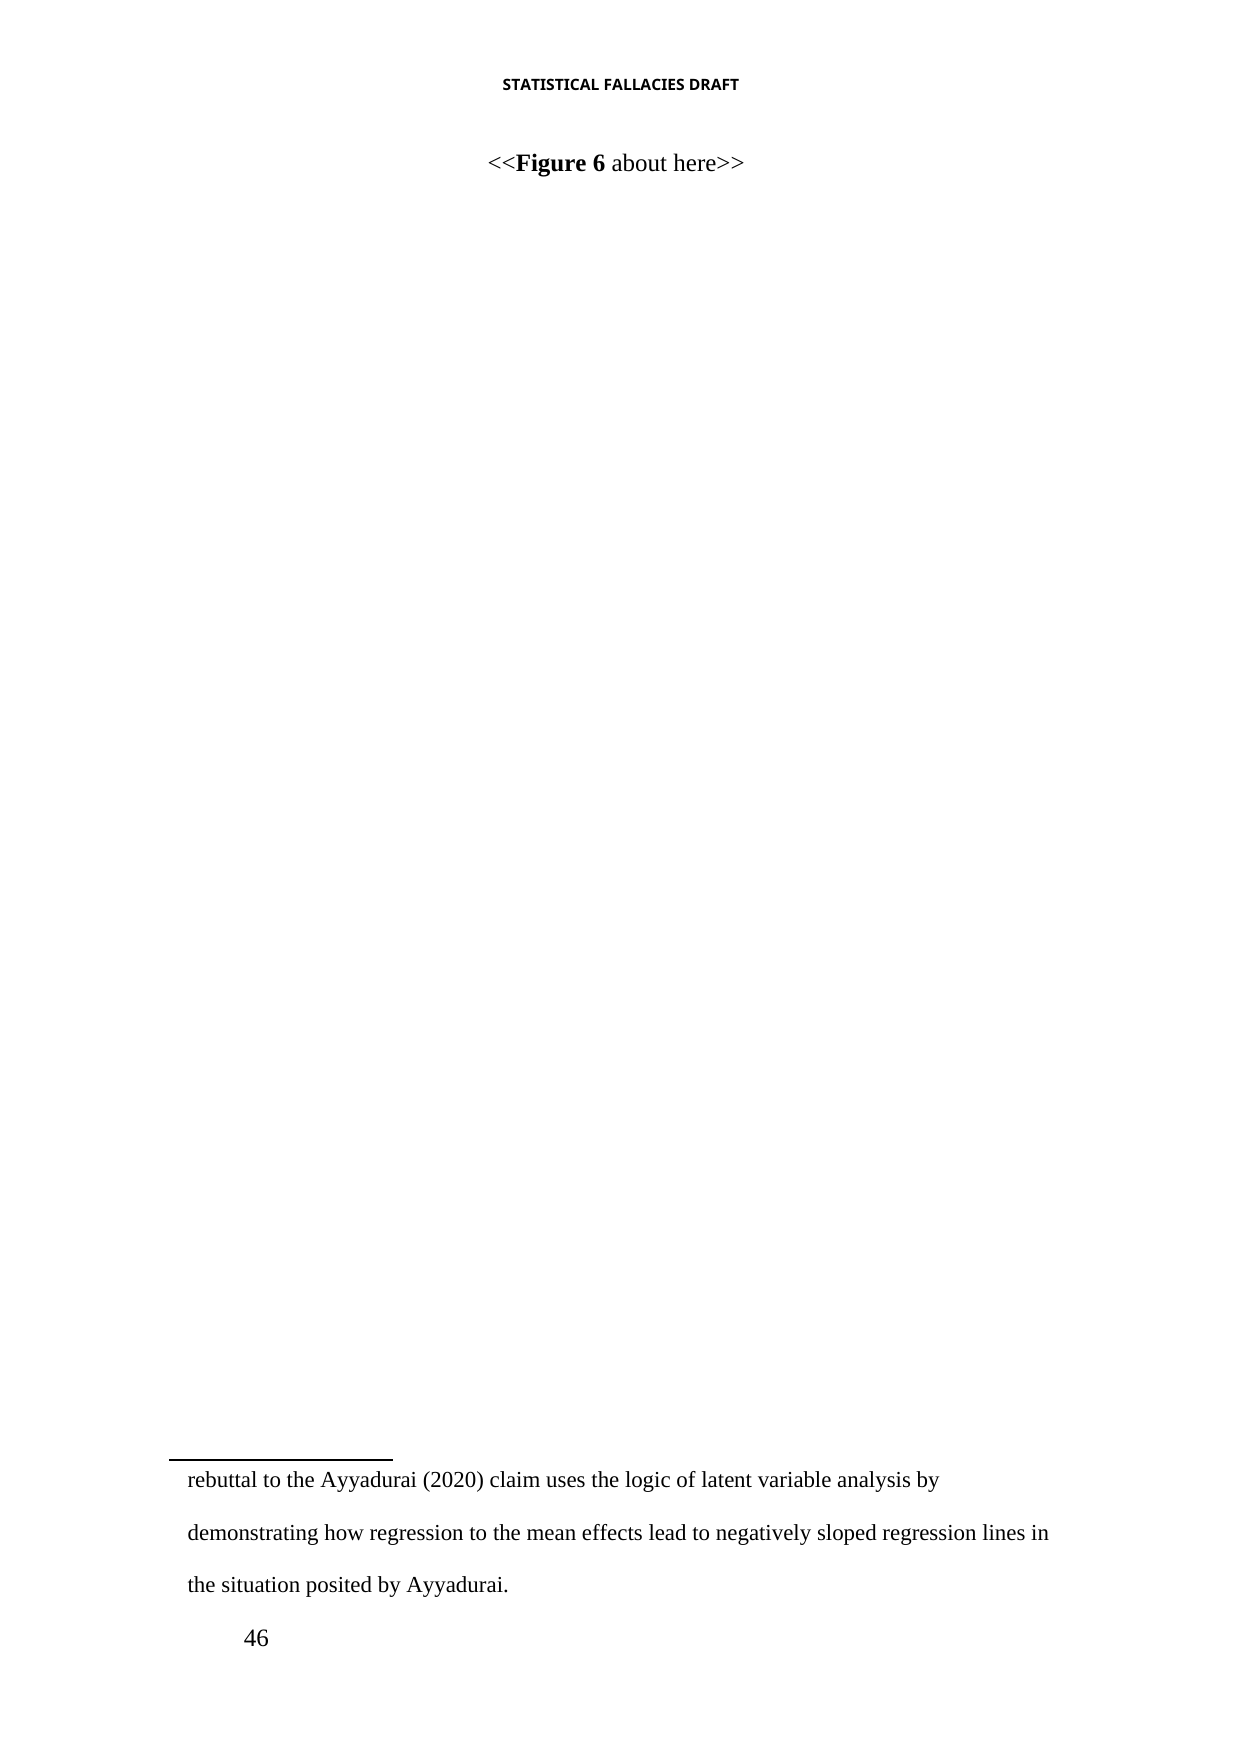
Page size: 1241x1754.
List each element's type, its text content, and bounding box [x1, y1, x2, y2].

text <<Figure 6 about here>> [169, 148, 1063, 176]
